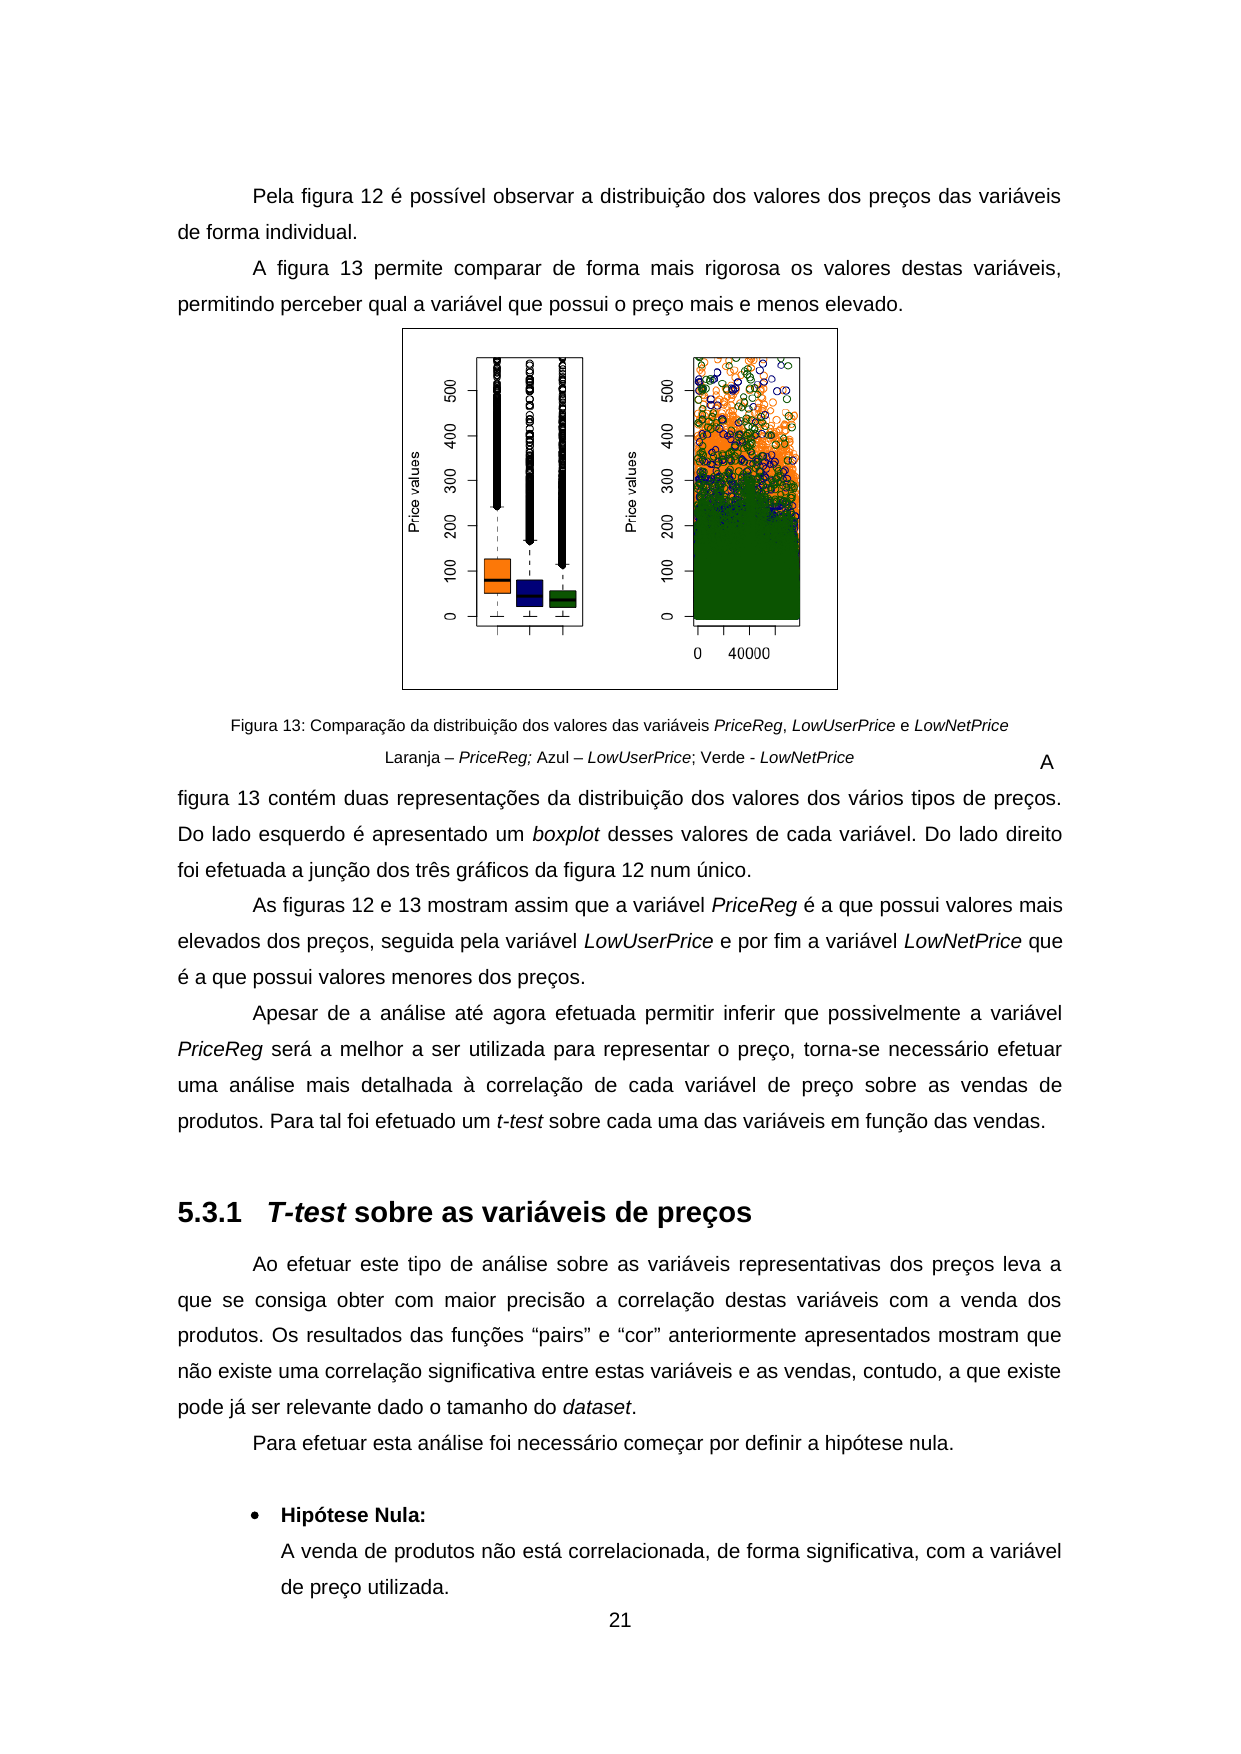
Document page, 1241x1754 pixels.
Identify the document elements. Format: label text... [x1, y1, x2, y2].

text A figura 13 contém duas representações da distribuição dos valores dos vários tipos de preços. Do lado esquerdo é apresentado um boxplot desses valores de cada variável. Do lado direito foi efetuada a junção dos três gráficos da figura 12 num único. [177, 749, 1063, 881]
picture [403, 329, 837, 689]
text A figura 13 permite comparar de forma mais rigorosa os valores destas variáveis, permitindo perceber qual a variável que possui o preço mais e menos elevado. [177, 256, 1063, 315]
text Ao efetuar este tipo de análise sobre as variáveis representativas dos preços leva a que se consiga obter com maior precisão a correlação destas variáveis com a venda dos produtos. Os resultados das funções “pairs” e “cor” anteriormente apresentados mostram que não existe uma correlação significativa entre estas variáveis e as vendas, contudo, a que existe pode já ser relevante dado o tamanho do dataset. [177, 1251, 1063, 1419]
text Para efetuar esta análise foi necessário começar por definir a hipótese nula. [177, 1431, 1063, 1455]
text Apesar de a análise até agora efetuada permitir inferir que possivelmente a variável PriceReg será a melhor a ser utilizada para representar o preço, torna-se necessário efetuar uma análise mais detalhada à correlação de cada variável de preço sobre as vendas de produtos. Para tal foi efetuado um t-test sobre cada uma das variáveis em função das vendas. [177, 1001, 1063, 1133]
text A venda de produtos não está correlacionada, de forma significativa, com a variável de preço utilizada. [281, 1539, 1063, 1599]
text T-test sobre as variáveis de preços [177, 1195, 1063, 1228]
text Pela figura 12 é possível observar a distribuição dos valores dos preços das variáveis de forma individual. [177, 184, 1063, 243]
list Hipótese Nula: [251, 1503, 1063, 1527]
text As figuras 12 e 13 mostram assim que a variável PriceReg é a que possui valores mais elevados dos preços, seguida pela variável LowUserPrice e por fim a variável LowNetPrice que é a que possui valores menores dos preços. [177, 893, 1063, 989]
